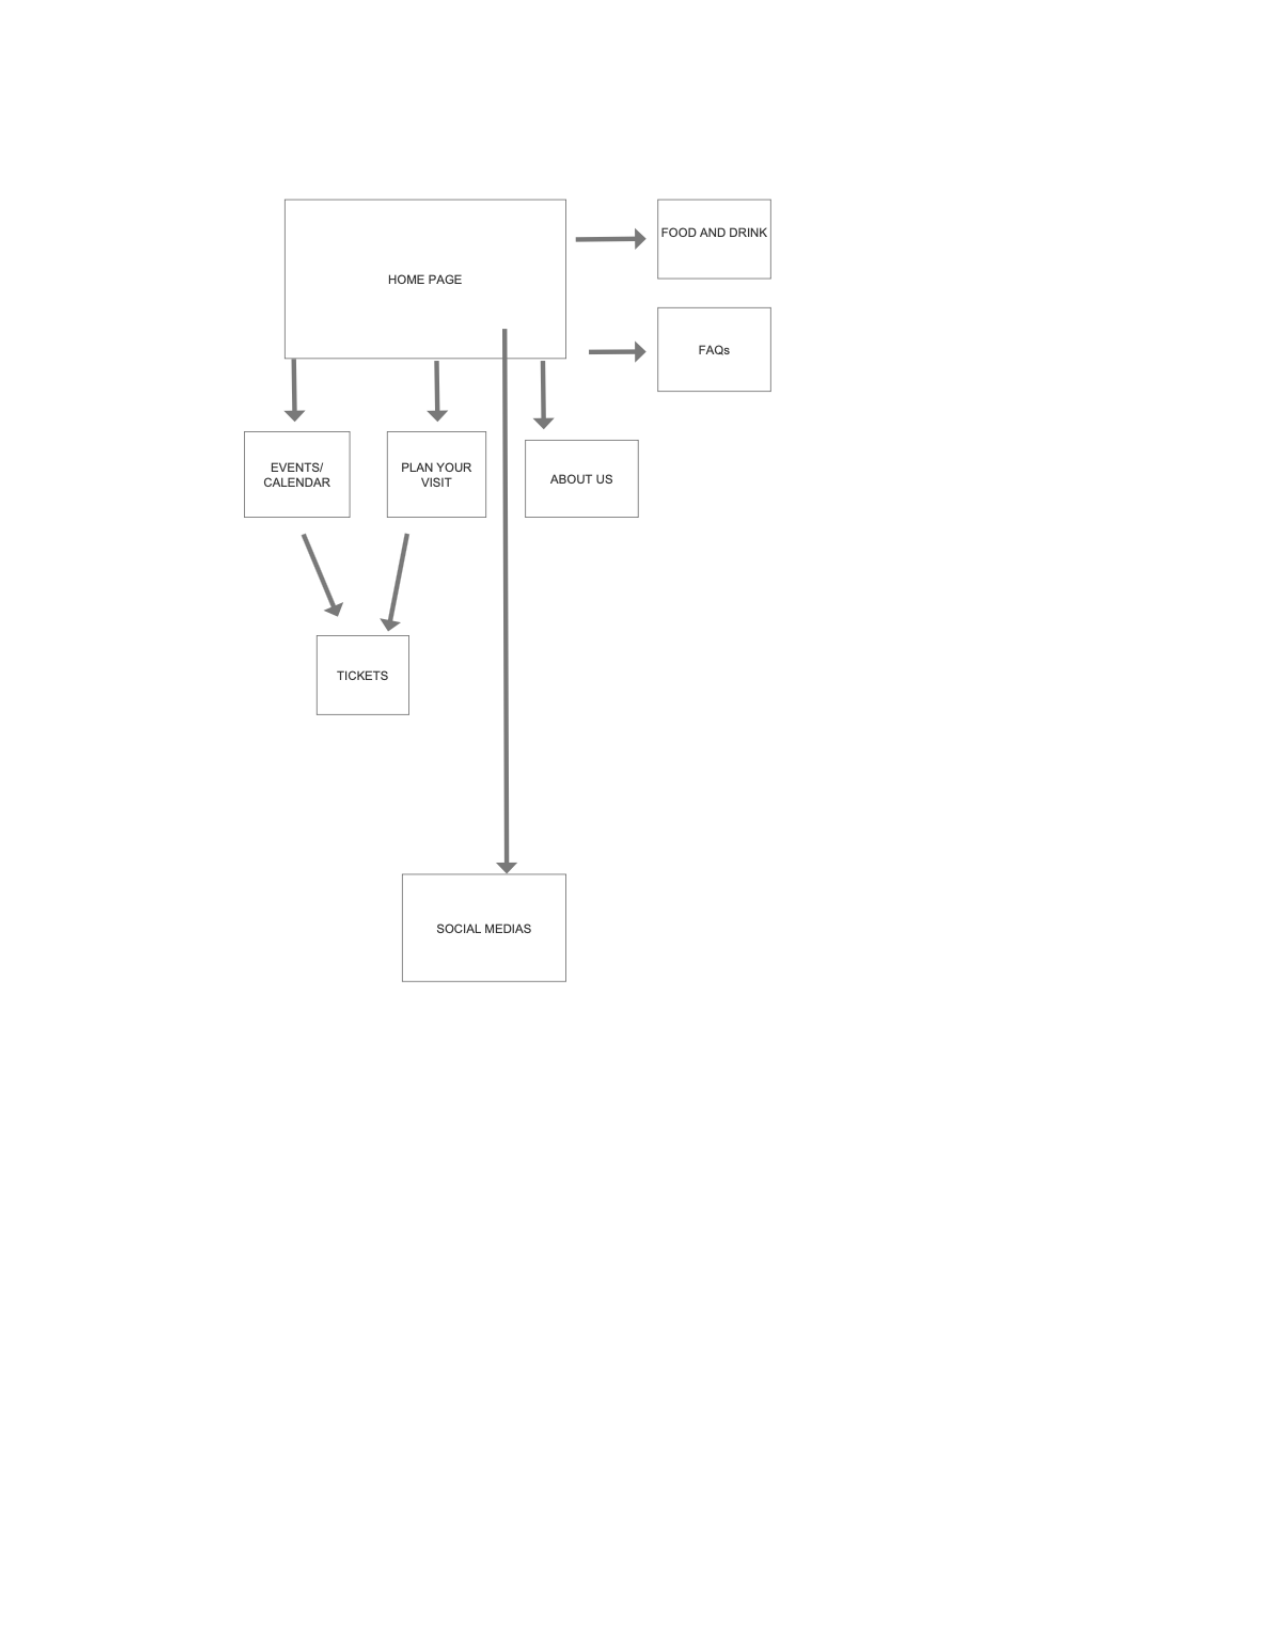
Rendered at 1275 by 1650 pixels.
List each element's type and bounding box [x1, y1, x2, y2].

picture [150, 112, 1125, 1073]
